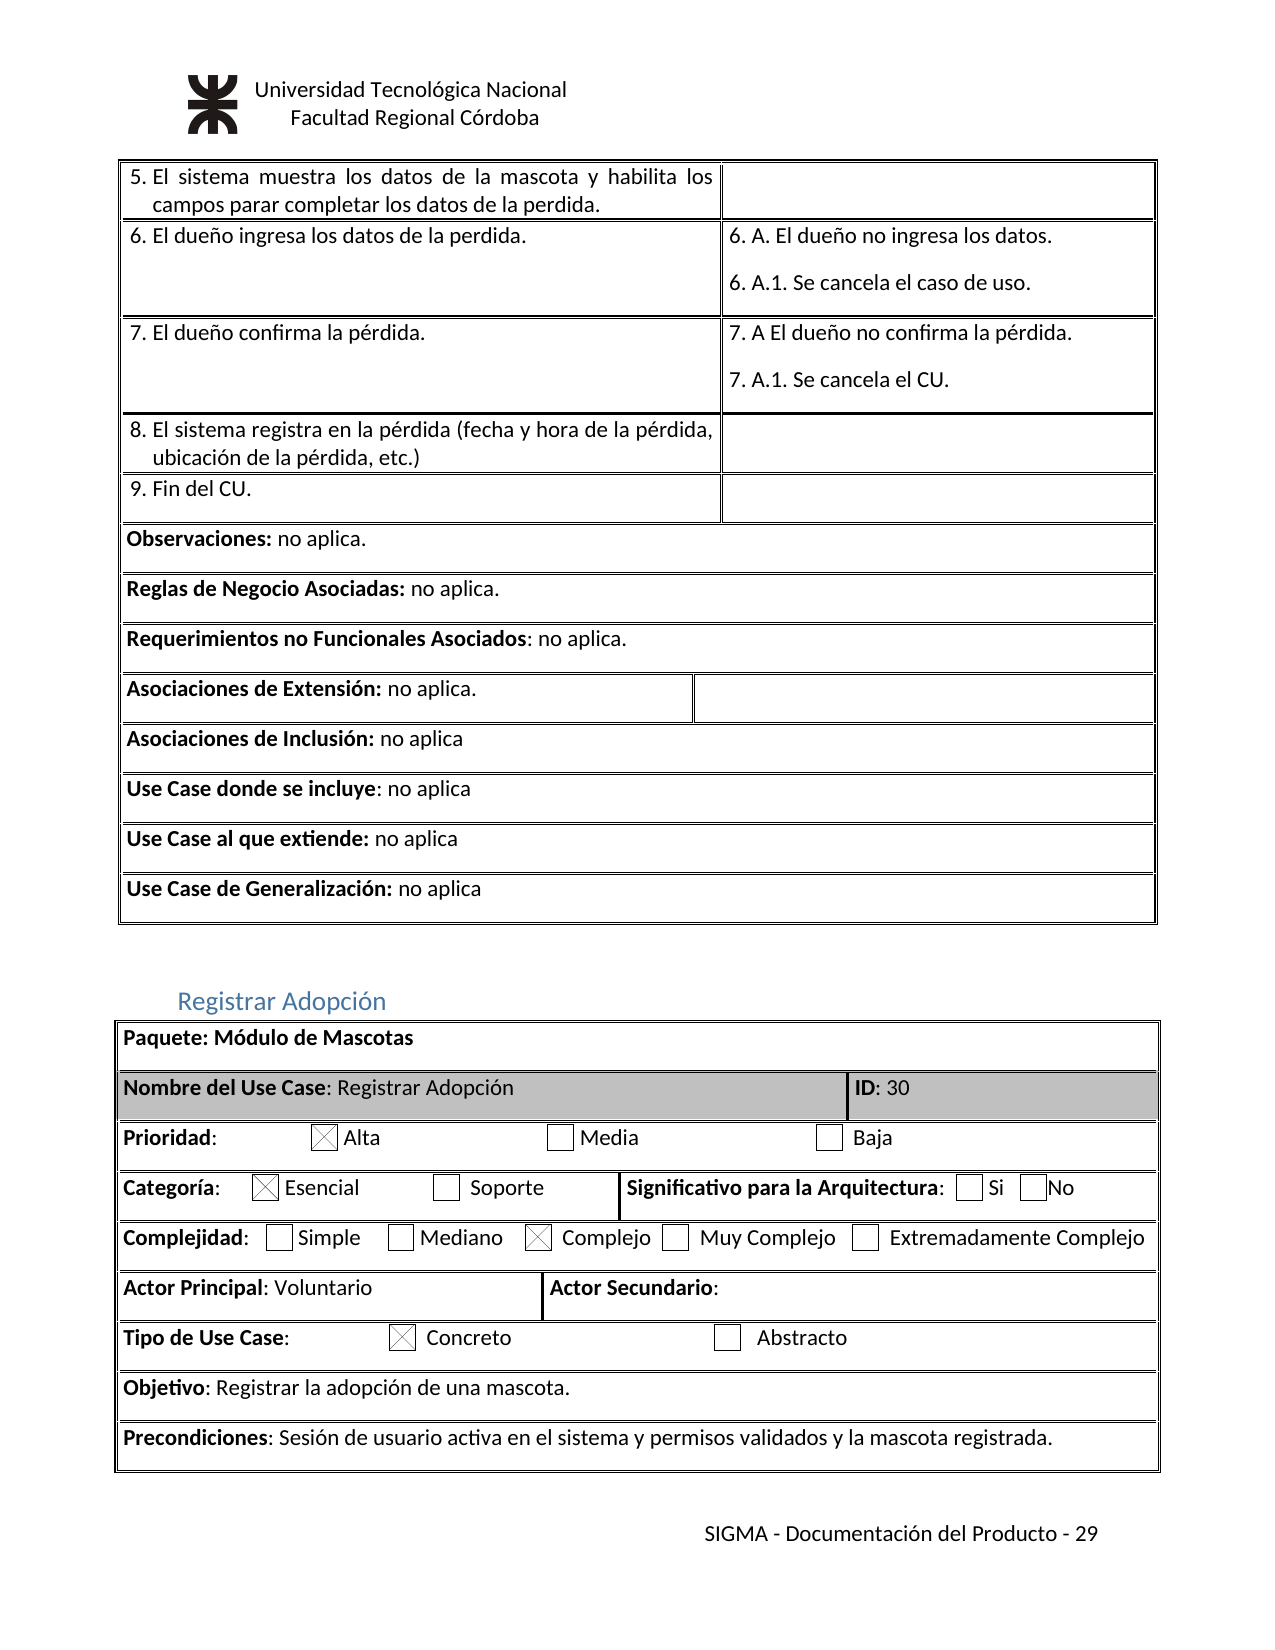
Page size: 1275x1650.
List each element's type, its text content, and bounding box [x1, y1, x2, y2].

table_cell Reglas de Negocio Asociadas: no aplica. [121, 571, 1155, 621]
table_cell Requerimientos no Funcionales Asociados: no aplica. [121, 621, 1155, 671]
table_cell [723, 471, 1155, 521]
table_cell [722, 163, 1154, 218]
table_cell Objetivo: Registrar la adopción de una mascota. [118, 1370, 1158, 1419]
subtitle Registrar Adopción [177, 984, 1098, 1017]
table_cell El dueño confirma la pérdida. [121, 315, 720, 412]
table_cell El sistema muestra los datos de la mascota y habilita los campos parar completar los datos de la perdida. [121, 163, 722, 218]
table_cell [723, 412, 1154, 471]
table_cell Prioridad: Alta Media Baja [118, 1120, 1158, 1169]
table_cell Asociaciones de Extensión: no aplica. [121, 671, 693, 721]
table_cell [694, 671, 1155, 721]
table_cell Use Case de Generalización: no aplica [121, 871, 1155, 921]
table_cell Actor Principal: Voluntario [118, 1270, 541, 1319]
table_cell Use Case al que extiende: no aplica [121, 821, 1155, 871]
table_cell El sistema registra en la pérdida (fecha y hora de la pérdida, ubicación de la pérdida, etc.) [121, 412, 720, 471]
table_cell Categoría: Esencial Soporte [118, 1170, 618, 1219]
table_cell Nombre del Use Case: Registrar Adopción [118, 1070, 846, 1119]
table_cell 6. A. El dueño no ingresa los datos. 6. A.1. Se cancela el caso de uso. [723, 218, 1155, 315]
table_cell El dueño ingresa los datos de la perdida. [121, 218, 720, 315]
table_cell Use Case donde se incluye: no aplica [121, 771, 1155, 821]
table_cell 7. A El dueño no confirma la pérdida. 7. A.1. Se cancela el CU. [723, 315, 1155, 412]
table_cell Significativo para la Arquitectura: Si No [621, 1170, 1158, 1219]
table_header Paquete: Módulo de Mascotas [118, 1023, 1158, 1069]
table_cell Tipo de Use Case: Concreto Abstracto [118, 1320, 1158, 1369]
table_cell Complejidad: Simple Mediano Complejo Muy Complejo Extremadamente Complejo [118, 1220, 1158, 1269]
table_cell Actor Secundario: [544, 1270, 1158, 1319]
table_cell Fin del CU. [121, 471, 720, 521]
picture [188, 75, 238, 134]
table_cell ID: 30 [849, 1070, 1158, 1119]
table_cell Precondiciones: Sesión de usuario activa en el sistema y permisos validados y la mascota registrada. [118, 1420, 1158, 1469]
table_cell Observaciones: no aplica. [121, 521, 1155, 571]
table_cell Asociaciones de Inclusión: no aplica [121, 721, 1155, 771]
